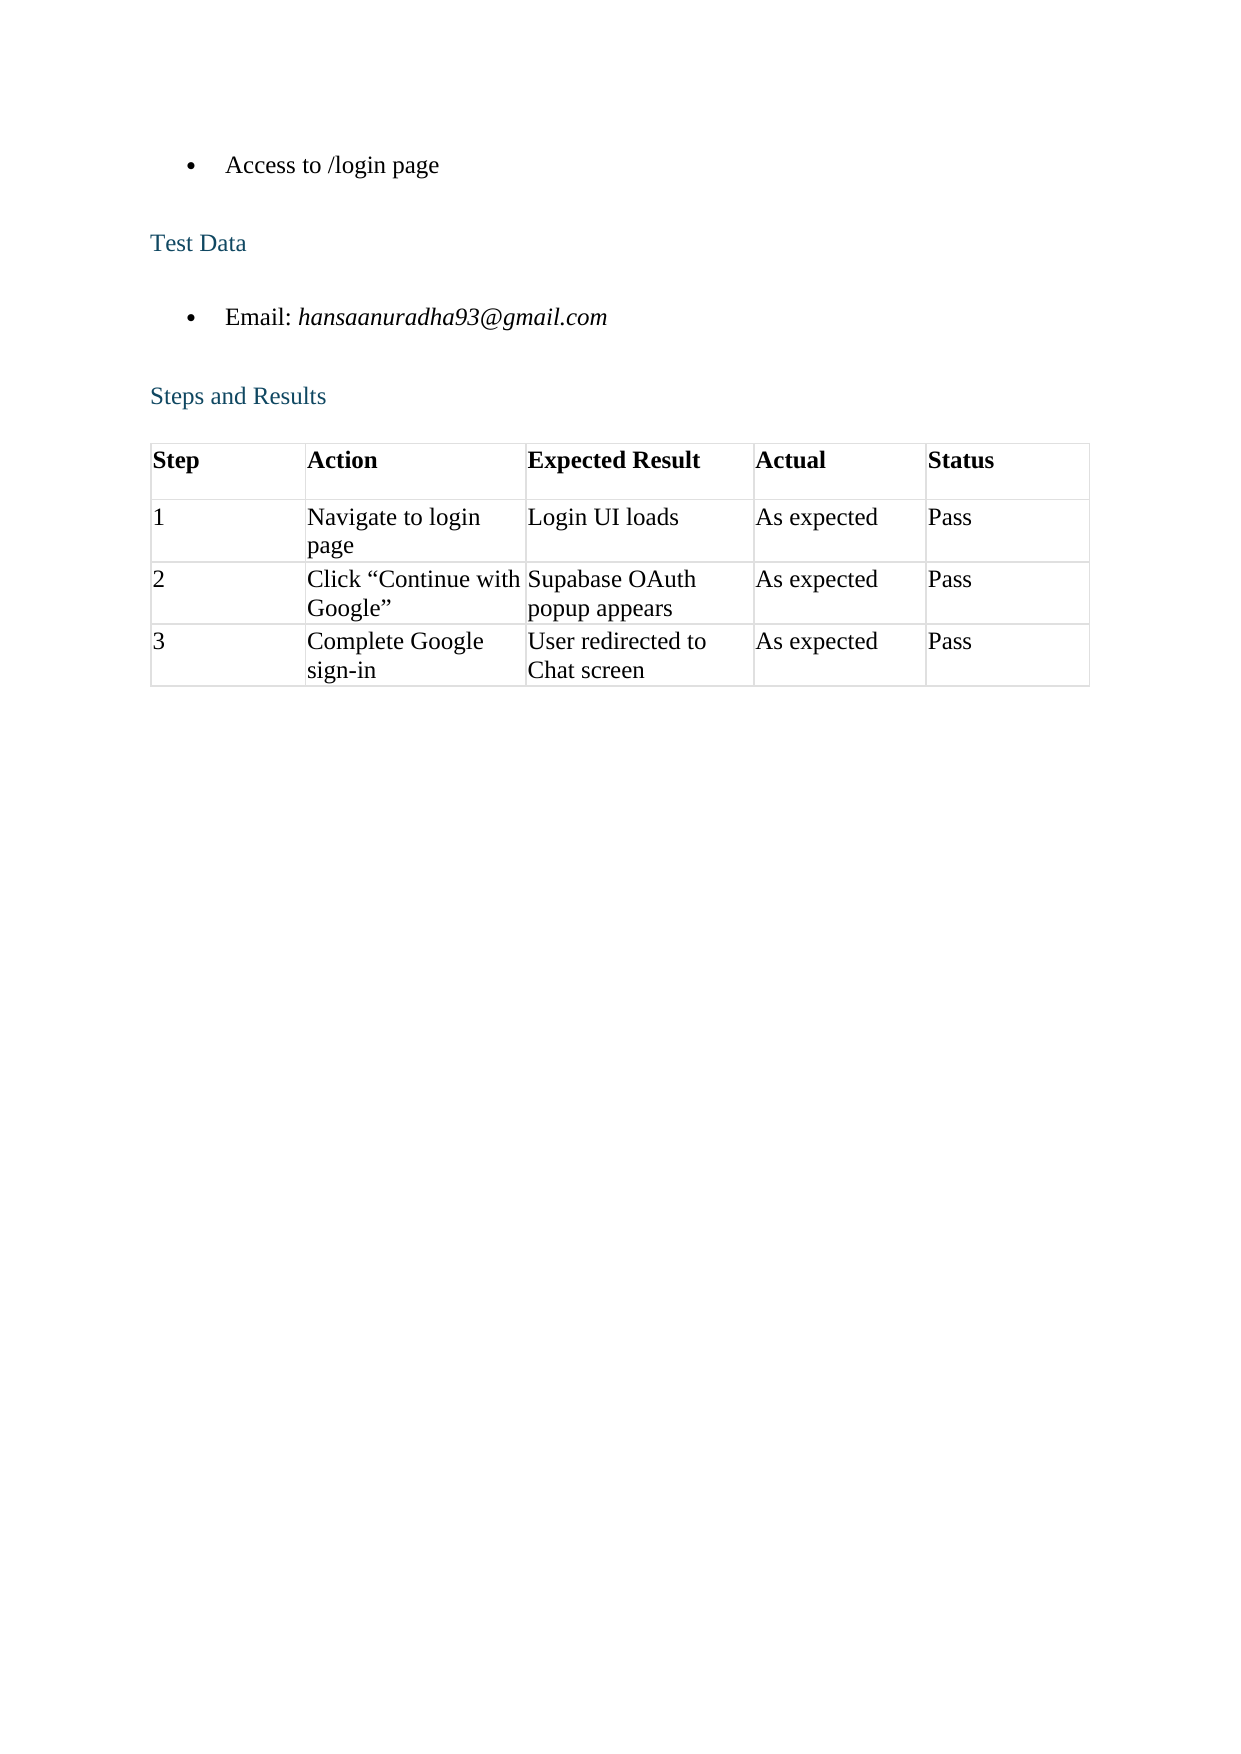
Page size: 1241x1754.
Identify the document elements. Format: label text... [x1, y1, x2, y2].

table_cell Supabase OAuth popup appears [527, 563, 753, 623]
table_cell Pass [927, 500, 1089, 561]
table_cell 3 [152, 625, 305, 685]
table_cell Complete Google sign-in [306, 625, 525, 685]
table_header Step [152, 444, 305, 499]
list Access to /login page [187, 150, 1090, 179]
table_header Action [306, 444, 525, 499]
table_cell As expected [755, 500, 925, 561]
subtitle Test Data [150, 228, 1090, 257]
table_cell Login UI loads [527, 500, 753, 561]
table_cell User redirected to Chat screen [527, 625, 753, 685]
table_header Actual [755, 444, 925, 499]
subtitle Steps and Results [150, 381, 1090, 409]
table_cell Pass [927, 563, 1089, 623]
table_header Status [927, 444, 1089, 499]
table_header Expected Result [527, 444, 753, 499]
table_cell Click “Continue with Google” [306, 563, 525, 623]
table_cell 1 [152, 500, 305, 561]
table_cell 2 [152, 563, 305, 623]
table_cell As expected [755, 563, 925, 623]
list Email: hansaanuradha93@gmail.com [187, 302, 1090, 331]
table_cell As expected [755, 625, 925, 685]
table_cell Pass [927, 625, 1089, 685]
table_cell Navigate to login page [306, 500, 525, 561]
